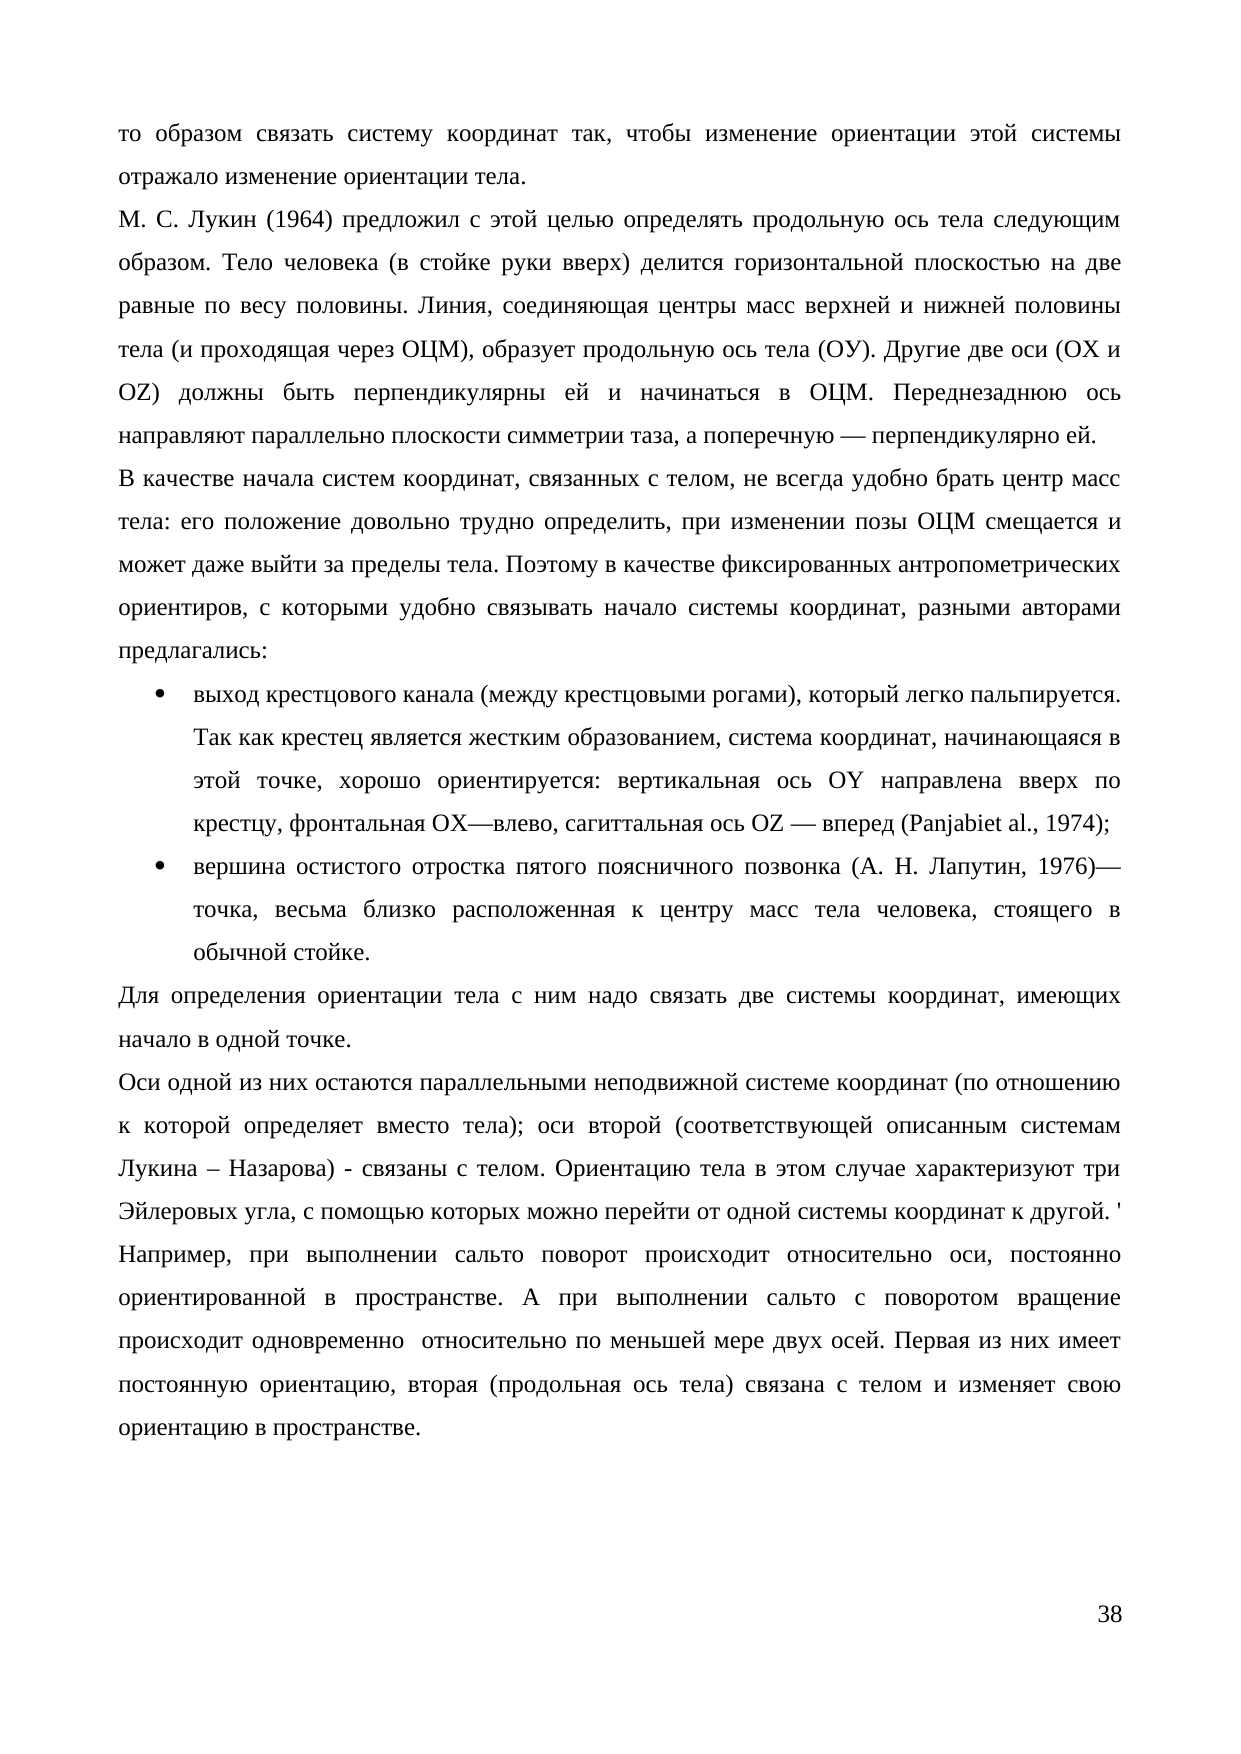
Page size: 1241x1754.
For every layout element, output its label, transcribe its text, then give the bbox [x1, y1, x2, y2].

list выход крестцового канала (между крестцовыми рогами), который легко пальпируется. Так как крестец является жестким образованием, система координат, начинающаяся в этой точке, хорошо ориентируется: вертикальная ось OY направлена вверх по крестцу, фронтальная ОХ—влево, сагиттальная ось OZ — вперед (Panjabiet al., 1974); [156, 679, 1122, 837]
list вершина остистого отростка пятого поясничного позвонка (А. Н. Лапутин, 1976)—точка, весьма близко расположенная к центру масс тела человека, стоящего в обычной стойке. [156, 851, 1122, 966]
text Оси одной из них остаются параллельными неподвижной системе координат (по отношению к которой определяет вместо тела); оси второй (соответствующей описанным системам Лукина – Назарова) - связаны с телом. Ориентацию тела в этом случае характеризуют три Эйлеровых угла, с помощью которых можно перейти от одной системы координат к другой. ' Например, при выполнении сальто поворот происходит относительно оси, постоянно ориентированной в пространстве. А при выполнении сальто с поворотом вращение происходит одновременно относительно по меньшей мере двух осей. Первая из них имеет постоянную ориентацию, вторая (продольная ось тела) связана с телом и изменяет свою ориентацию в пространстве. [118, 1067, 1122, 1441]
text Для определения ориентации тела с ним надо связать две системы координат, имеющих начало в одной точке. [118, 981, 1122, 1052]
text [118, 118, 1122, 190]
text В качестве начала систем координат, связанных с телом, не всегда удобно брать центр масс тела: его положение довольно трудно определить, при изменении позы ОЦМ смещается и может даже выйти за пределы тела. Поэтому в качестве фиксированных антропометрических ориентиров, с которыми удобно связывать начало системы координат, разными авторами предлагались: [118, 463, 1122, 664]
text М. С. Лукин (1964) предложил с этой целью определять продольную ось тела следующим образом. Тело человека (в стойке руки вверх) делится горизонтальной плоскостью на две равные по весу половины. Линия, соединяющая центры масс верхней и нижней половины тела (и проходящая через ОЦМ), образует продольную ось тела (ОУ). Другие две оси (ОХ и OZ) должны быть перпендикулярны ей и начинаться в ОЦМ. Переднезаднюю ось направляют параллельно плоскости симметрии таза, а поперечную — перпендикулярно ей. [118, 204, 1122, 449]
